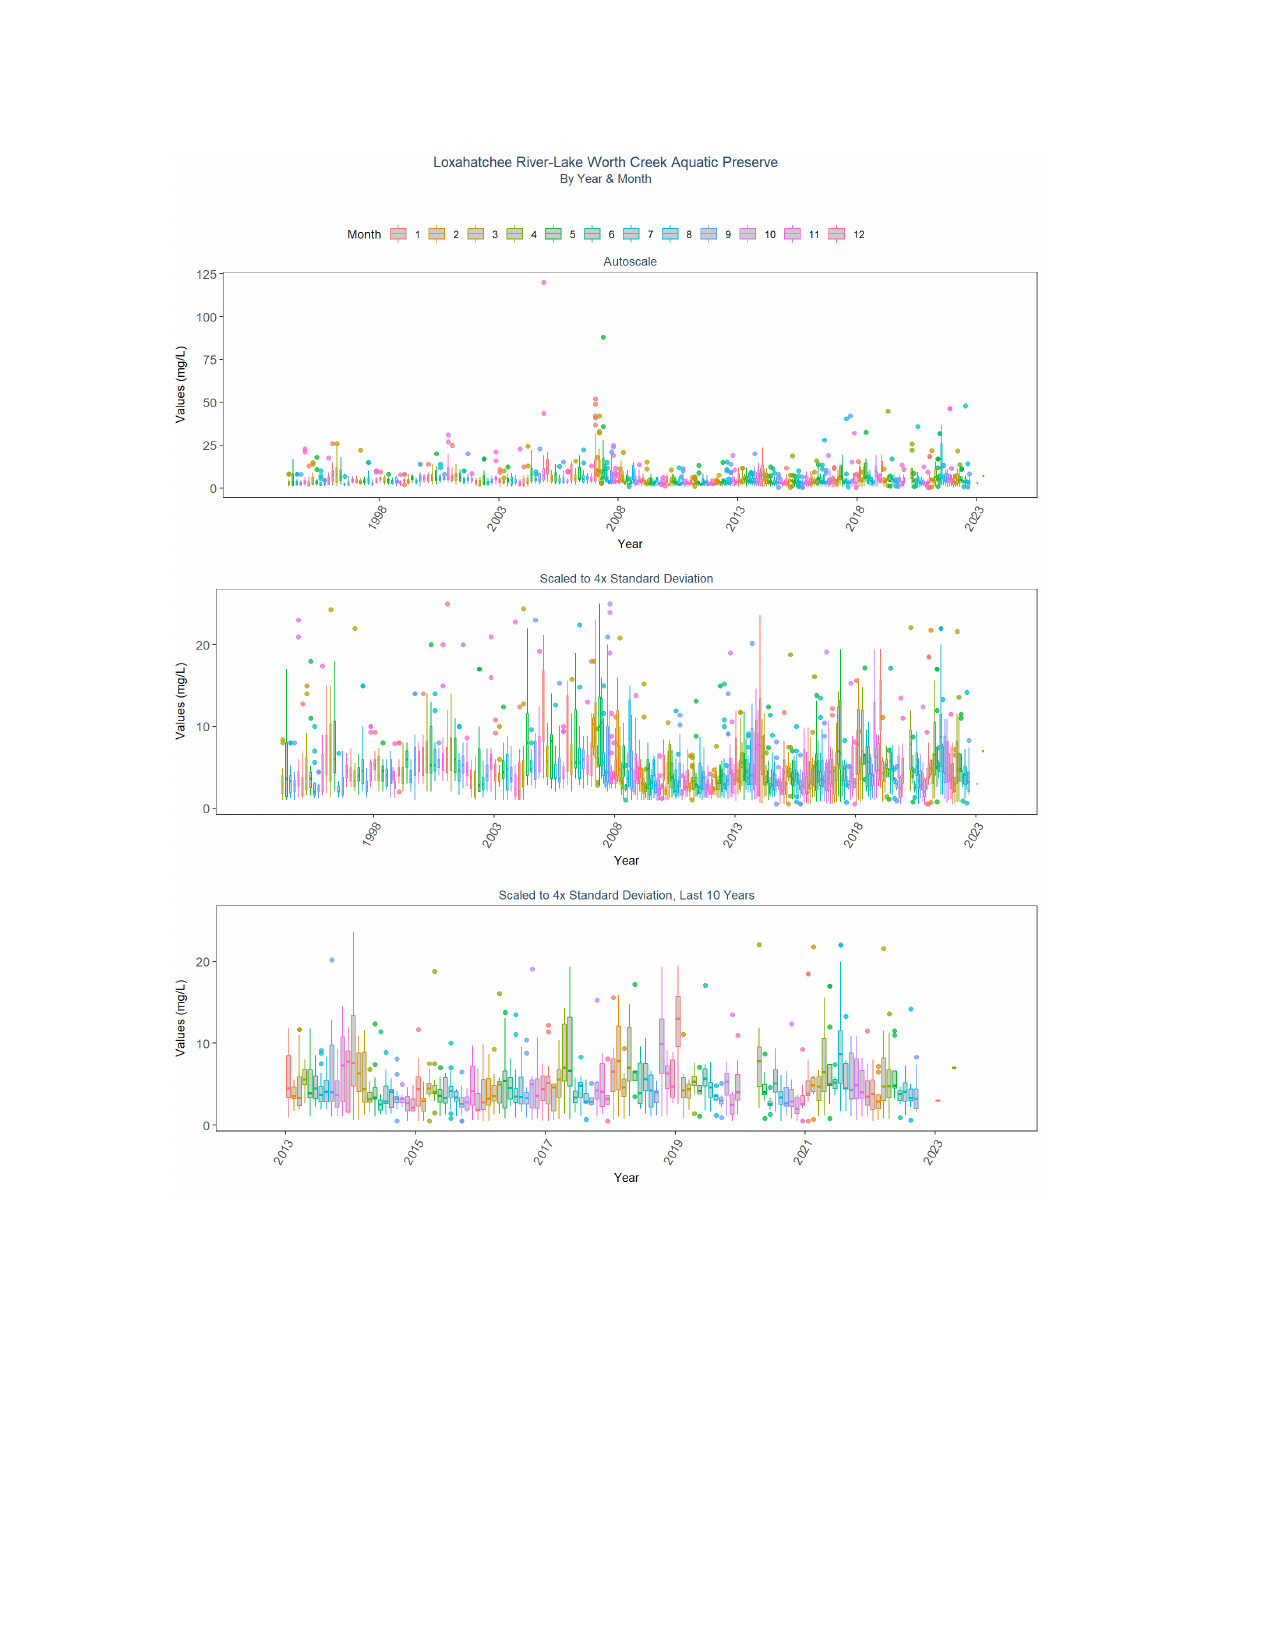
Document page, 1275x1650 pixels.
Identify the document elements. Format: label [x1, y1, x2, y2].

picture [168, 150, 1044, 1200]
